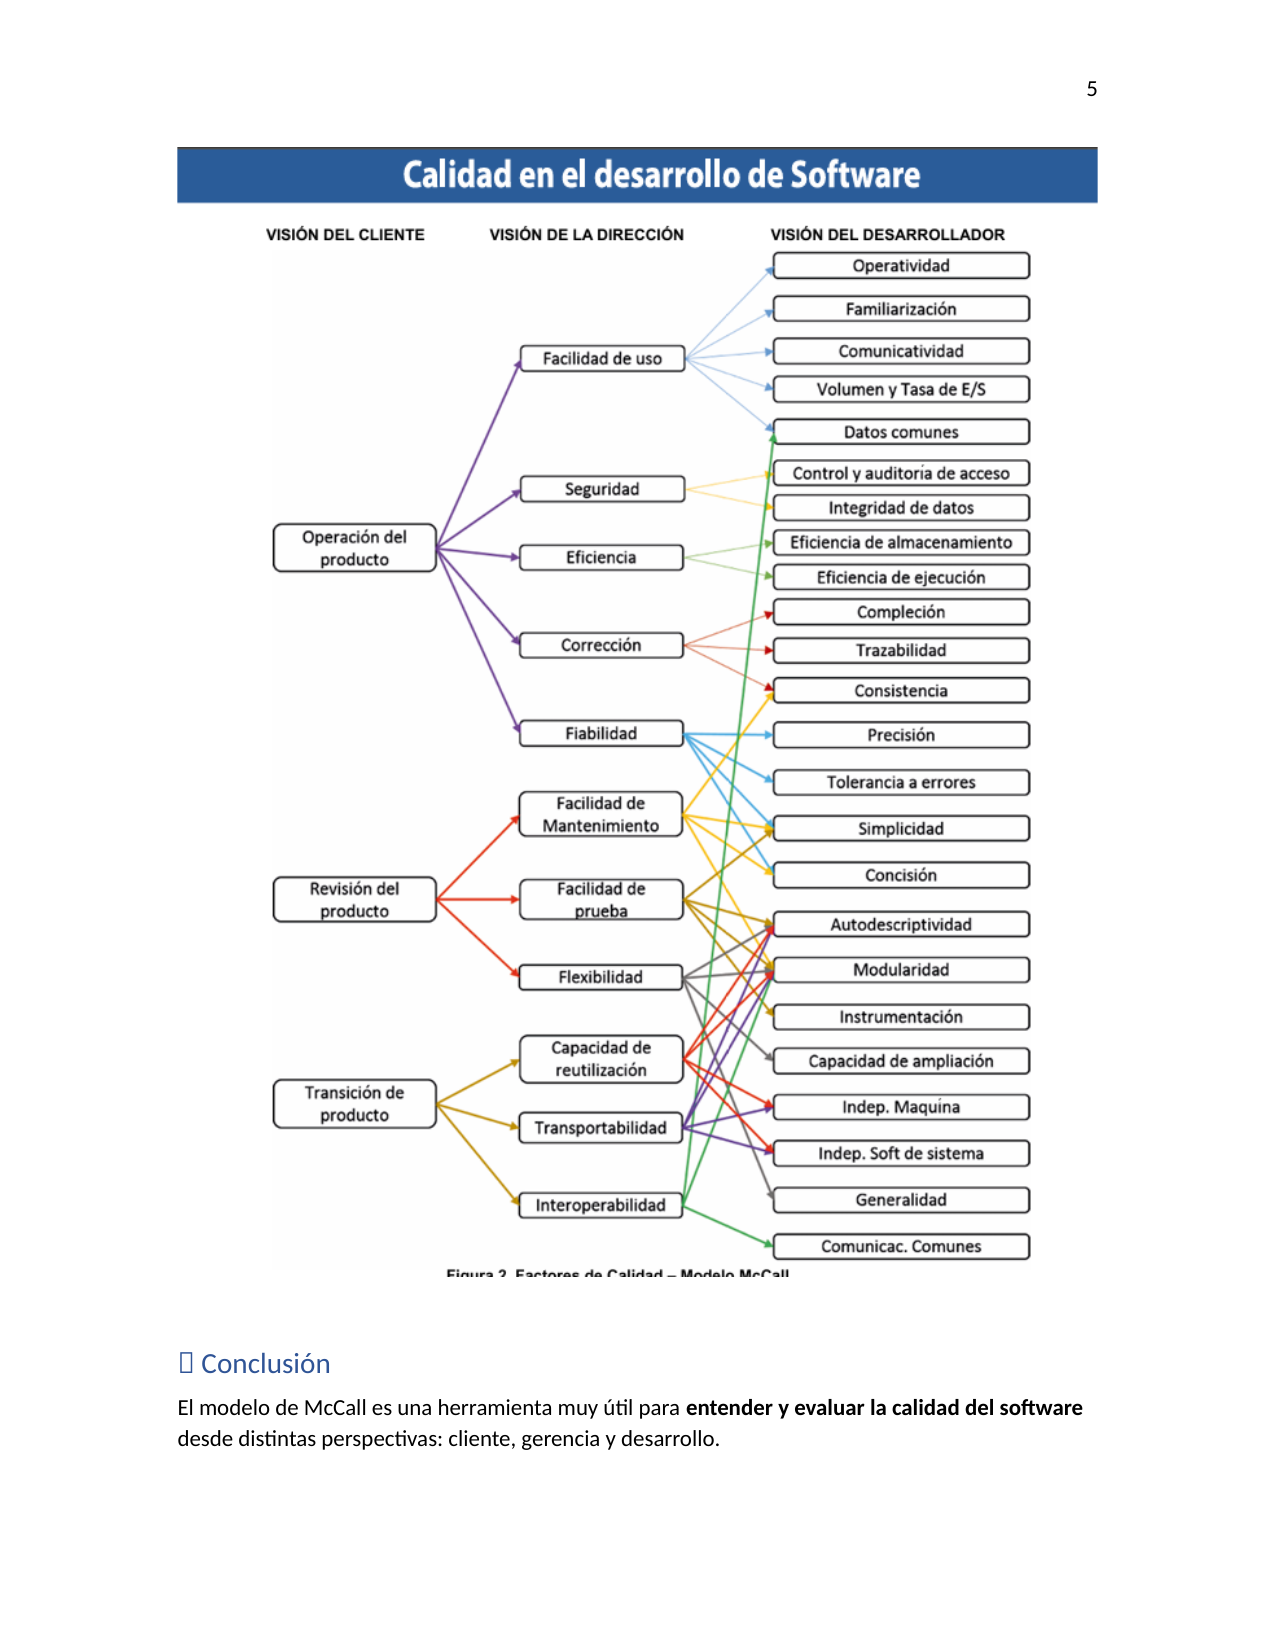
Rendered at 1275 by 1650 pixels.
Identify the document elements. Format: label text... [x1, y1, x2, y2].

picture [177, 147, 1098, 1277]
subtitle 🎯 Conclusión [177, 1342, 1098, 1382]
text El modelo de McCall es una herramienta muy útil para entender y evaluar la calidad del software desde distintas perspectivas: cliente, gerencia y desarrollo. [177, 1393, 1098, 1452]
